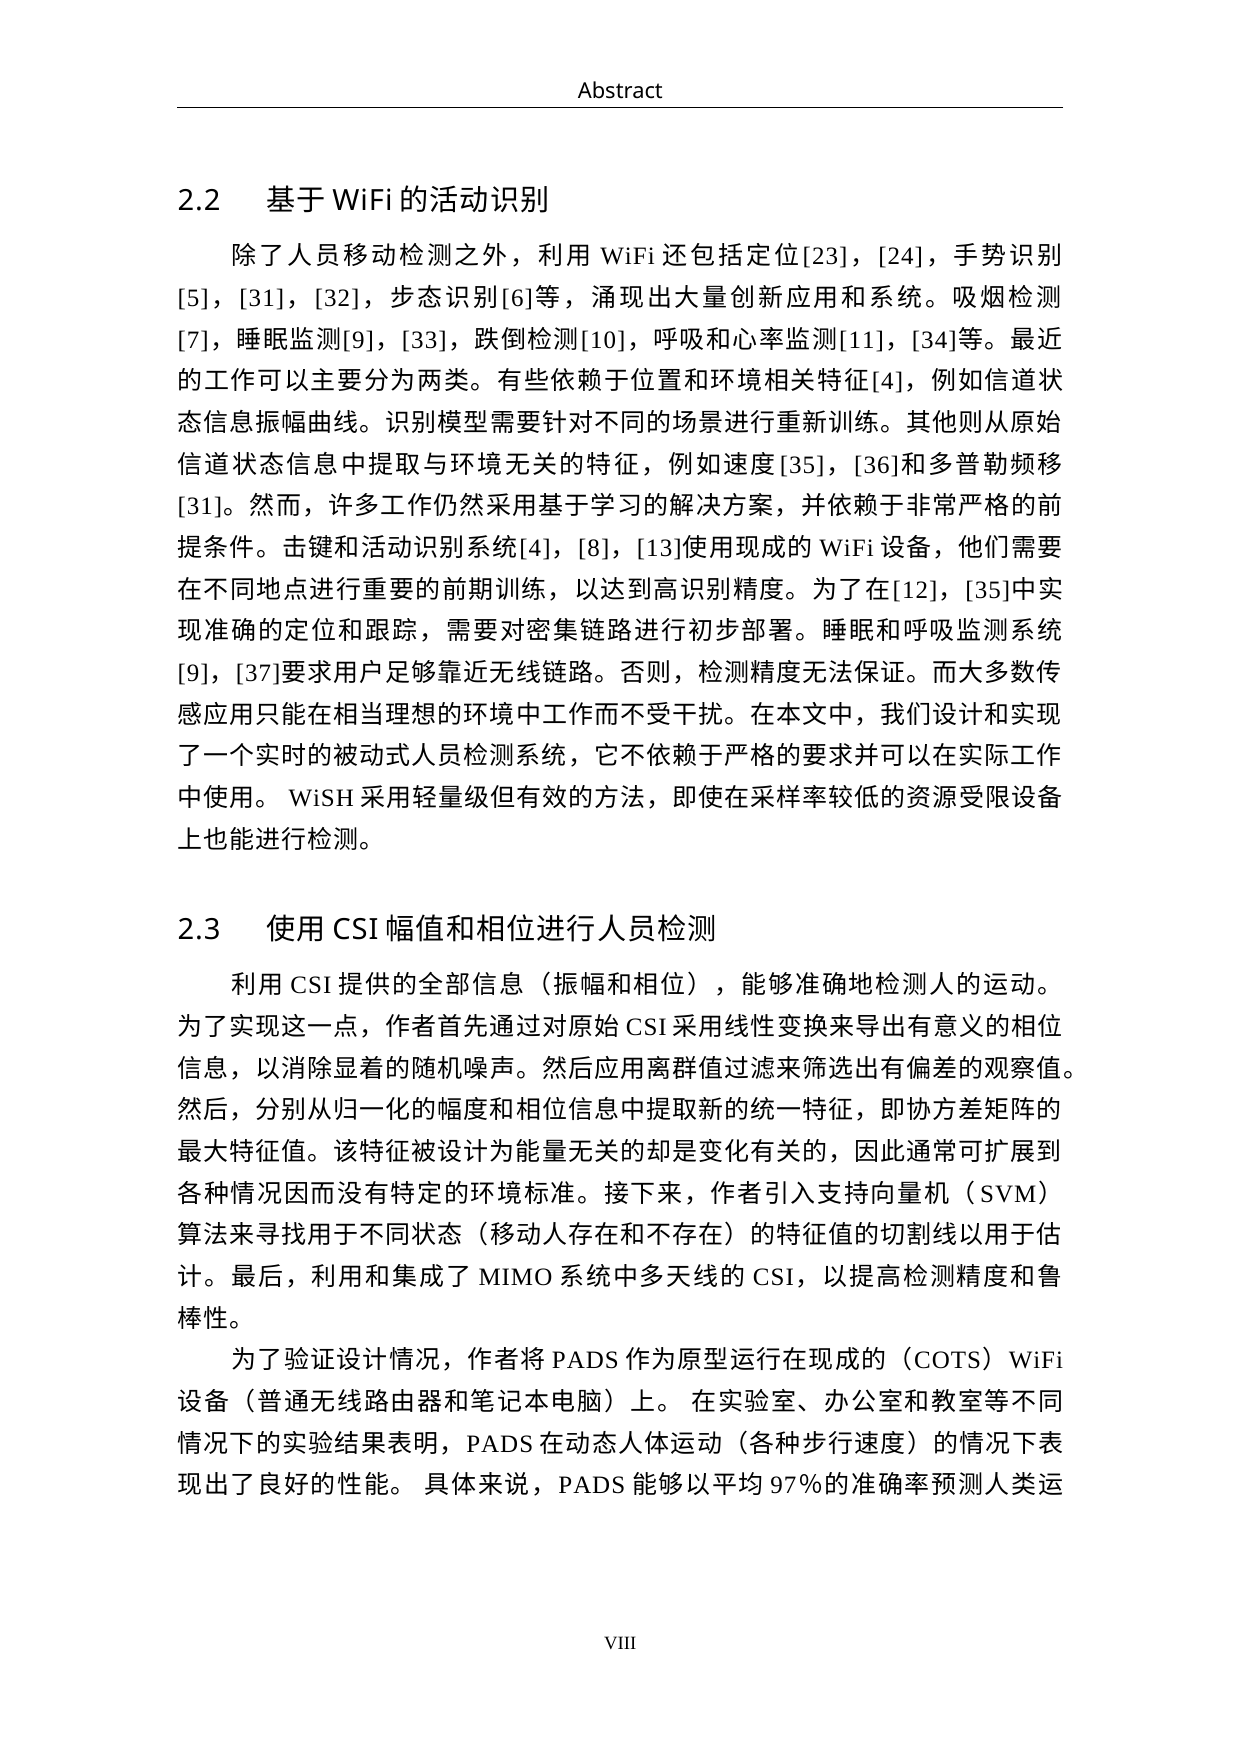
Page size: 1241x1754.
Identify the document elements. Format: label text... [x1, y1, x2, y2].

text 利用CSI提供的全部信息（振幅和相位），能够准确地检测人的运动。为了实现这一点，作者首先通过对原始CSI采用线性变换来导出有意义的相位信息，以消除显着的随机噪声。然后应用离群值过滤来筛选出有偏差的观察值。然后，分别从归一化的幅度和相位信息中提取新的统一特征，即协方差矩阵的最大特征值。该特征被设计为能量无关的却是变化有关的，因此通常可扩展到各种情况因而没有特定的环境标准。接下来，作者引入支持向量机（SVM）算法来寻找用于不同状态（移动人存在和不存在）的特征值的切割线以用于估计。最后，利用和集成了MIMO系统中多天线的CSI，以提高检测精度和鲁棒性。 [177, 961, 1063, 1336]
text 除了人员移动检测之外，利用WiFi还包括定位[23]，[24]，手势识别[5]，[31]，[32]，步态识别[6]等，涌现出大量创新应用和系统。吸烟检测[7]，睡眠监测[9]，[33]，跌倒检测[10]，呼吸和心率监测[11]，[34]等。最近的工作可以主要分为两类。有些依赖于位置和环境相关特征[4]，例如信道状态信息振幅曲线。识别模型需要针对不同的场景进行重新训练。其他则从原始信道状态信息中提取与环境无关的特征，例如速度[35]，[36]和多普勒频移[31]。然而，许多工作仍然采用基于学习的解决方案，并依赖于非常严格的前提条件。击键和活动识别系统[4]，[8]，[13]使用现成的WiFi设备，他们需要在不同地点进行重要的前期训练，以达到高识别精度。为了在[12]，[35]中实现准确的定位和跟踪，需要对密集链路进行初步部署。睡眠和呼吸监测系统[9]，[37]要求用户足够靠近无线链路。否则，检测精度无法保证。而大多数传感应用只能在相当理想的环境中工作而不受干扰。在本文中，我们设计和实现了一个实时的被动式人员检测系统，它不依赖于严格的要求并可以在实际工作中使用。 WiSH采用轻量级但有效的方法，即使在采样率较低的资源受限设备上也能进行检测。 [177, 231, 1063, 856]
text 基于WiFi的活动识别 [177, 177, 1063, 219]
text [177, 1336, 1063, 1502]
text 使用CSI幅值和相位进行人员检测 [177, 906, 1063, 948]
